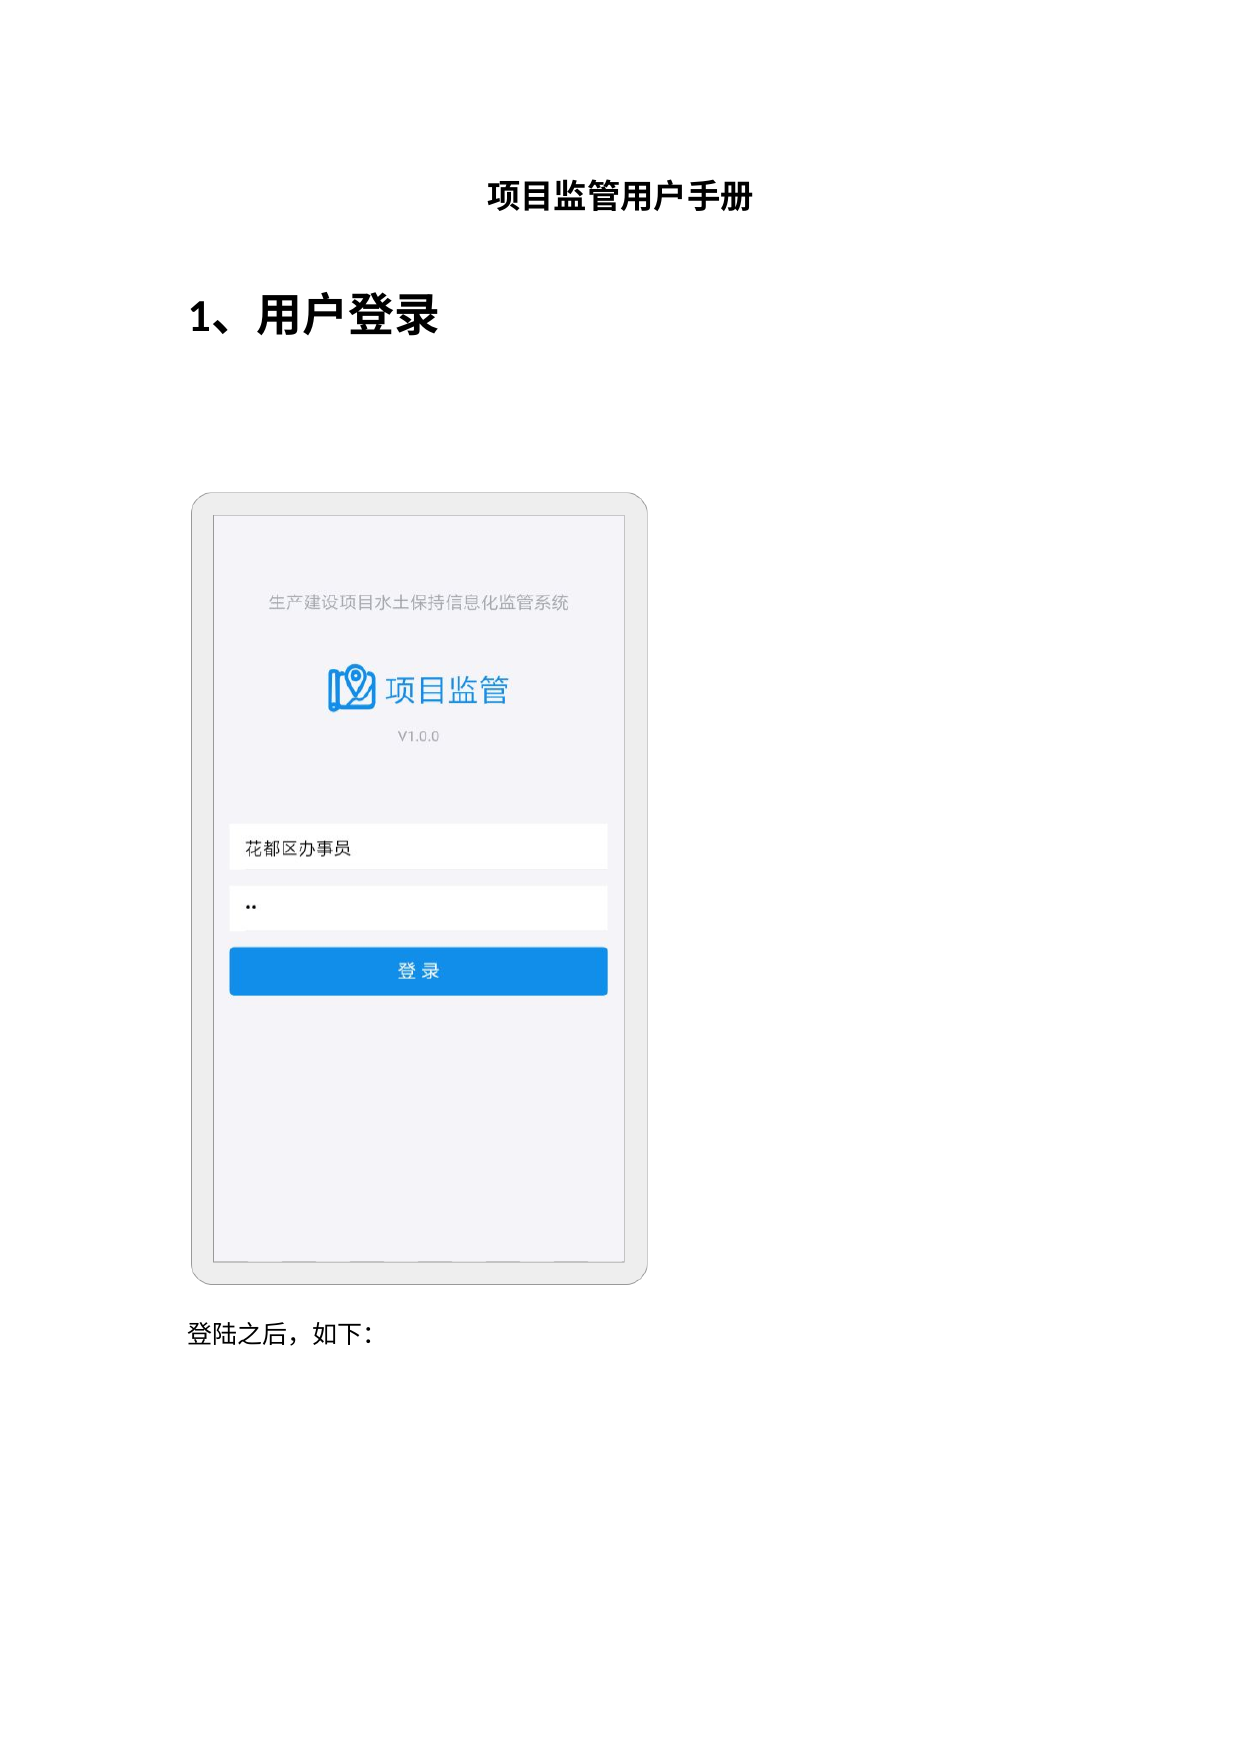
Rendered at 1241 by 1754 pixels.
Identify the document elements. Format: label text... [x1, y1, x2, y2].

picture [187, 487, 653, 1291]
text 登陆之后，如下： [187, 1300, 1053, 1365]
subtitle 1、用户登录 [187, 262, 1053, 360]
text 项目监管用户手册 [187, 162, 1053, 227]
